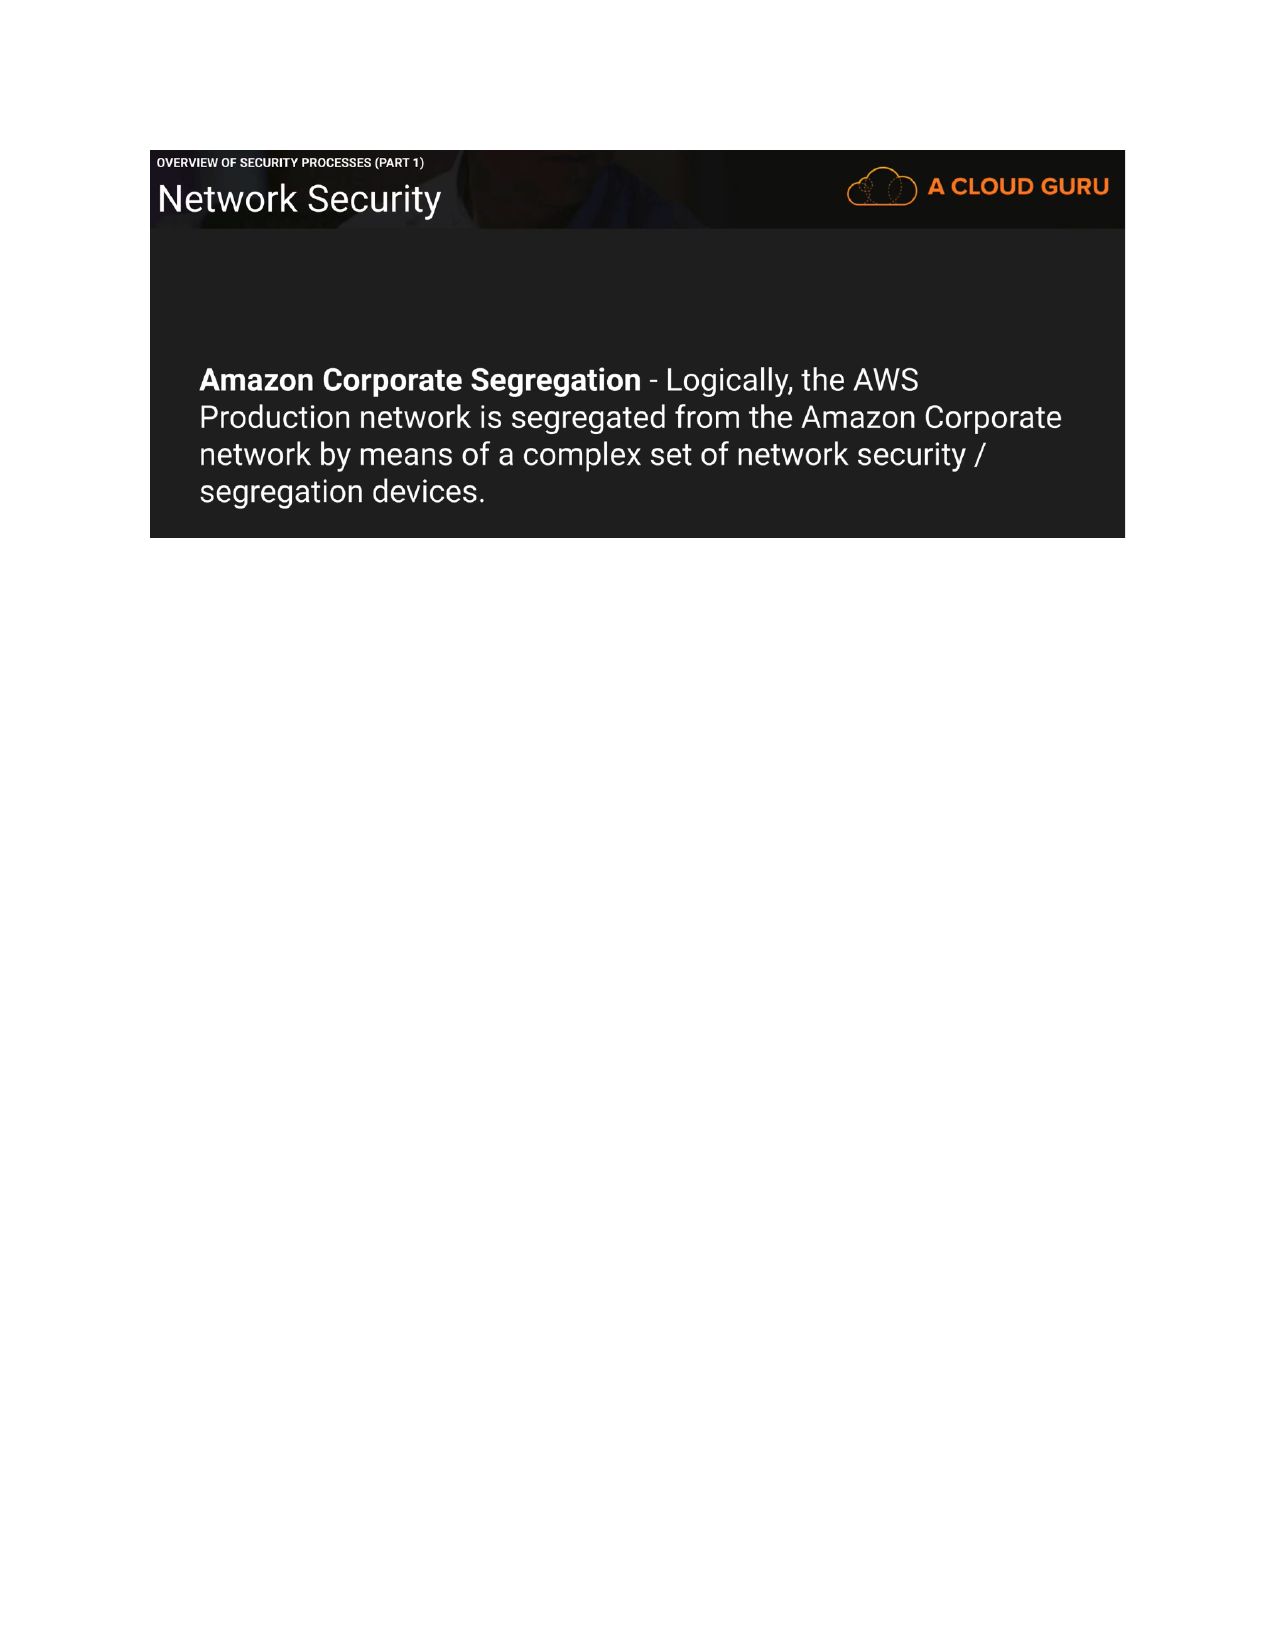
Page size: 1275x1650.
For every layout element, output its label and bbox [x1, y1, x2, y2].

picture [150, 150, 1125, 538]
